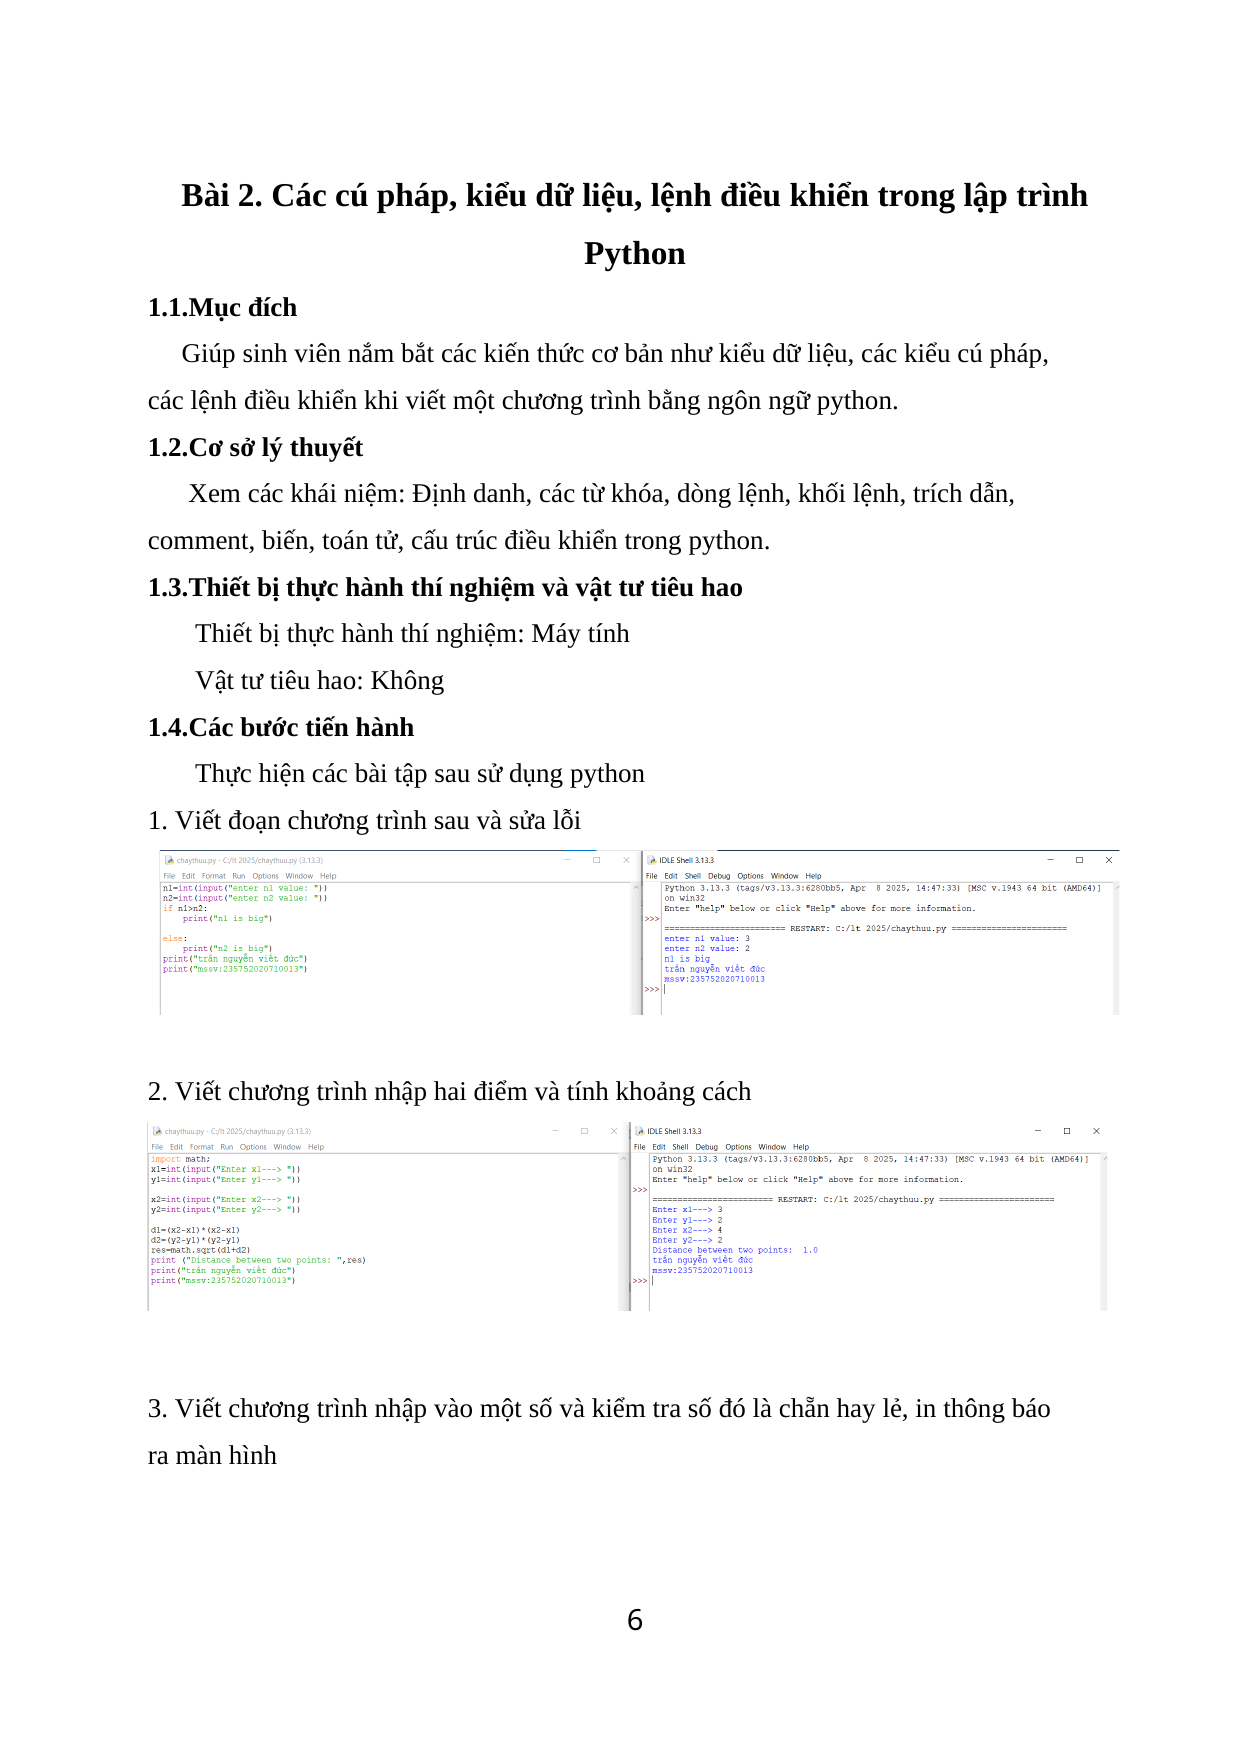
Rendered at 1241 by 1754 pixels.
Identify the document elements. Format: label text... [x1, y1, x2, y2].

list 2. Viết chương trình nhập hai điểm và tính khoảng cách [148, 1075, 1122, 1107]
list các lệnh điều khiển khi viết một chương trình bằng ngôn ngữ python. [148, 384, 1122, 415]
picture [159, 850, 1120, 1015]
list comment, biến, toán tử, cấu trúc điều khiển trong python. [148, 524, 1122, 555]
text 3. Viết chương trình nhập vào một số và kiểm tra số đó là chẵn hay lẻ, in thông báo [148, 1392, 1122, 1423]
list 1.4.Các bước tiến hành [148, 711, 1122, 742]
list 1.3.Thiết bị thực hành thí nghiệm và vật tư tiêu hao [148, 571, 1122, 602]
list 1.2.Cơ sở lý thuyết [148, 431, 1122, 462]
picture [147, 1122, 1108, 1311]
list Thiết bị thực hành thí nghiệm: Máy tính [195, 617, 1122, 648]
list 1.1.Mục đích [148, 291, 1122, 322]
list ra màn hình [148, 1439, 1122, 1470]
text Bài 2. Các cú pháp, kiểu dữ liệu, lệnh điều khiển trong lập trình Python [148, 176, 1122, 271]
list Xem các khái niệm: Định danh, các từ khóa, dòng lệnh, khối lệnh, trích dẫn, [148, 477, 1122, 508]
list Thực hiện các bài tập sau sử dụng python [195, 757, 1122, 788]
list Giúp sinh viên nắm bắt các kiến thức cơ bản như kiểu dữ liệu, các kiểu cú pháp, [148, 337, 1122, 368]
list 1. Viết đoạn chương trình sau và sửa lỗi [148, 804, 1122, 835]
list Vật tư tiêu hao: Không [195, 664, 1122, 695]
